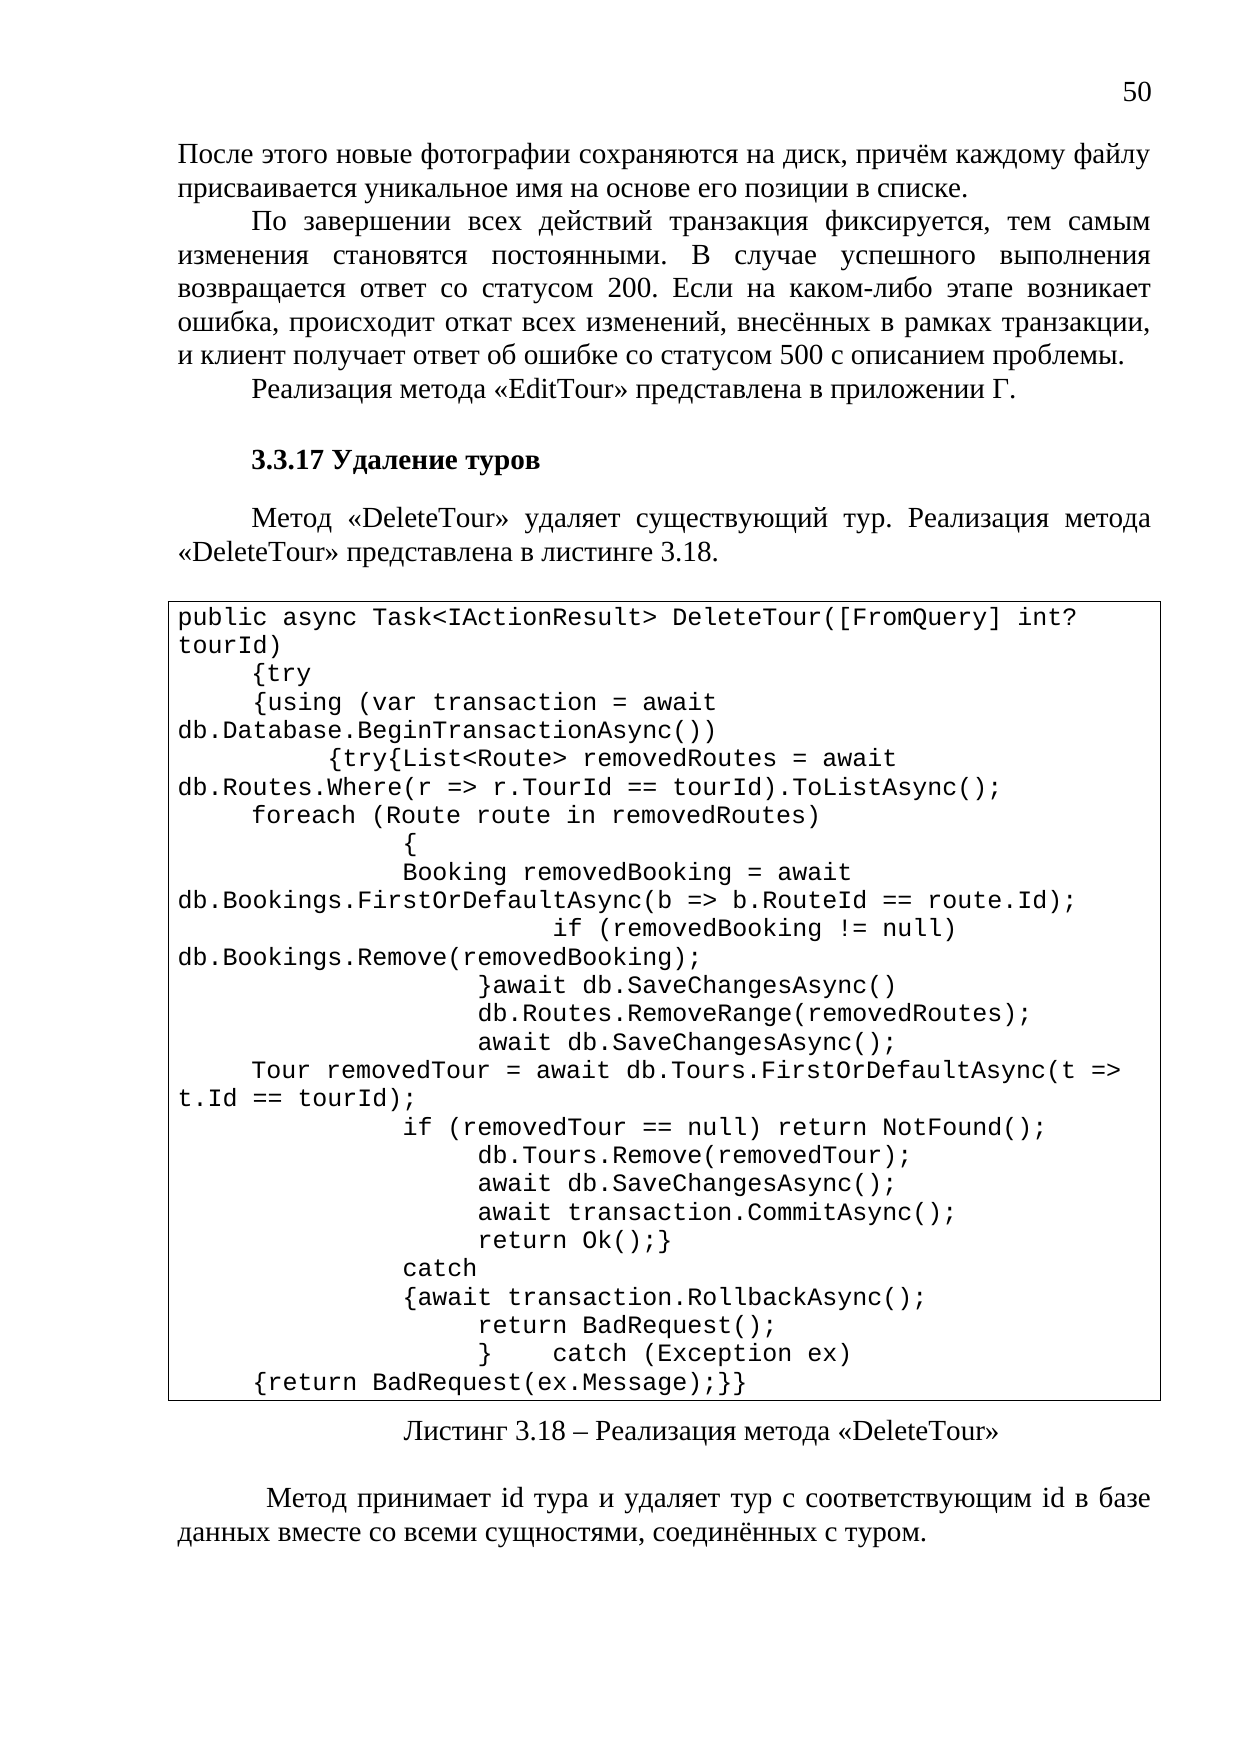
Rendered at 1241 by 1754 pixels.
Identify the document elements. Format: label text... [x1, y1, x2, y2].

text { [177, 831, 1152, 859]
text Booking removedBooking = await db.Bookings.FirstOrDefaultAsync(b => b.RouteId == route.Id); [177, 859, 1152, 916]
text await db.SaveChangesAsync(); [177, 1029, 1152, 1058]
text Удаление туров [251, 442, 1152, 476]
text Метод принимает id тура и удаляет тур с соответствующим id в базе данных вместе со всеми сущностями, соединённых с туром. [177, 1480, 1152, 1547]
text Tour removedTour = await db.Tours.FirstOrDefaultAsync(t => t.Id == tourId); [177, 1058, 1152, 1114]
text Метод «DeleteTour» удаляет существующий тур. Реализация метода «DeleteTour» представлена в листинге 3.18. [177, 501, 1152, 568]
text {await transaction.RollbackAsync(); [177, 1284, 1152, 1313]
text db.Tours.Remove(removedTour); [177, 1143, 1152, 1171]
text } catch (Exception ex) [177, 1341, 1152, 1366]
text }await db.SaveChangesAsync() [177, 973, 1152, 1001]
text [177, 136, 1152, 203]
text Реализация метода «EditTour» представлена в приложении Г. [177, 371, 1152, 404]
text db.Routes.RemoveRange(removedRoutes); [177, 1001, 1152, 1029]
text await db.SaveChangesAsync(); [177, 1171, 1152, 1199]
text catch [177, 1256, 1152, 1284]
text if (removedBooking != null) db.Bookings.Remove(removedBooking); [177, 916, 1152, 973]
text public async Task<IActionResult> DeleteTour([FromQuery] int? tourId) [169, 602, 1160, 661]
text await transaction.CommitAsync(); [177, 1199, 1152, 1228]
text Листинг 3.18 – Реализация метода «DeleteTour» [177, 1413, 1152, 1480]
text if (removedTour == null) return NotFound(); [177, 1114, 1152, 1143]
text return BadRequest(); [177, 1313, 1152, 1341]
text return Ok();} [177, 1228, 1152, 1256]
text {try{List<Route> removedRoutes = await db.Routes.Where(r => r.TourId == tourId).ToListAsync(); [177, 746, 1152, 803]
text {try [177, 661, 1152, 689]
text {return BadRequest(ex.Message);}} [169, 1366, 1160, 1400]
text {using (var transaction = await db.Database.BeginTransactionAsync()) [177, 689, 1152, 746]
text По завершении всех действий транзакция фиксируется, тем самым изменения становятся постоянными. В случае успешного выполнения возвращается ответ со статусом 200. Если на каком-либо этапе возникает ошибка, происходит откат всех изменений, внесённых в рамках транзакции, и клиент получает ответ об ошибке со статусом 500 с описанием проблемы. [177, 203, 1152, 371]
text foreach (Route route in removedRoutes) [177, 803, 1152, 831]
